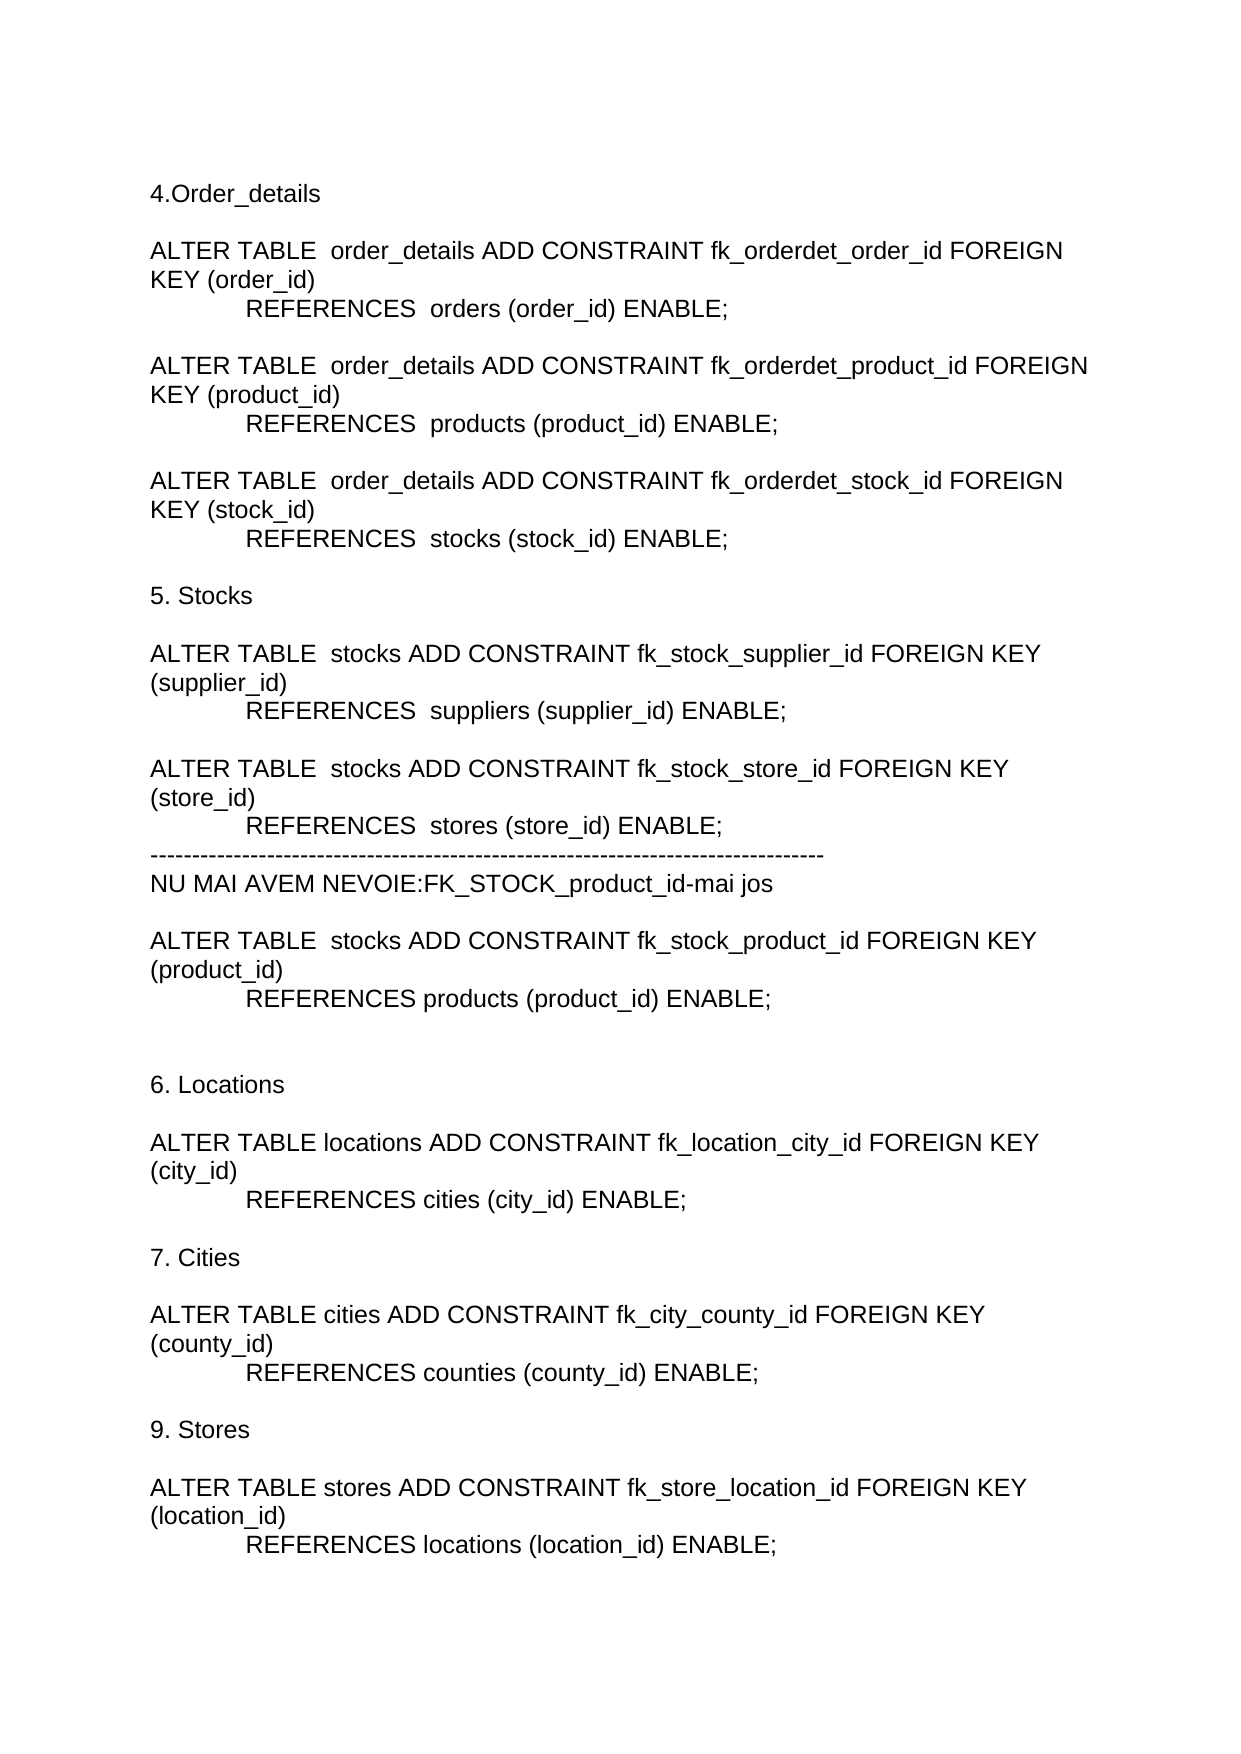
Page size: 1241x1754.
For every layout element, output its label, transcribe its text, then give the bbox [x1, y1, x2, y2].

text REFERENCES stores (store_id) ENABLE; [150, 811, 1090, 840]
text 7. Cities [150, 1242, 1090, 1271]
text ALTER TABLE stores ADD CONSTRAINT fk_store_location_id FOREIGN KEY (location_id) [150, 1472, 1090, 1530]
text REFERENCES counties (county_id) ENABLE; [150, 1357, 1090, 1386]
text ALTER TABLE stocks ADD CONSTRAINT fk_stock_store_id FOREIGN KEY (store_id) [150, 754, 1090, 811]
text REFERENCES locations (location_id) ENABLE; [150, 1530, 1090, 1559]
text REFERENCES suppliers (supplier_id) ENABLE; [150, 696, 1090, 725]
text ALTER TABLE cities ADD CONSTRAINT fk_city_county_id FOREIGN KEY (county_id) [150, 1300, 1090, 1357]
text 4.Order_details [150, 179, 1090, 207]
text REFERENCES cities (city_id) ENABLE; [150, 1185, 1090, 1214]
text NU MAI AVEM NEVOIE:FK_STOCK_product_id-mai jos [150, 869, 1090, 897]
text REFERENCES stocks (stock_id) ENABLE; [150, 524, 1090, 552]
text 6. Locations [150, 1070, 1090, 1099]
text REFERENCES products (product_id) ENABLE; [150, 984, 1090, 1012]
text REFERENCES products (product_id) ENABLE; [150, 409, 1090, 437]
text ALTER TABLE order_details ADD CONSTRAINT fk_orderdet_stock_id FOREIGN KEY (stock_id) [150, 466, 1090, 524]
text ALTER TABLE stocks ADD CONSTRAINT fk_stock_product_id FOREIGN KEY (product_id) [150, 926, 1090, 984]
text ALTER TABLE locations ADD CONSTRAINT fk_location_city_id FOREIGN KEY (city_id) [150, 1127, 1090, 1185]
text 5. Stocks [150, 581, 1090, 610]
text REFERENCES orders (order_id) ENABLE; [150, 294, 1090, 322]
text --------------------------------------------------------------------------------- [150, 840, 1090, 869]
text ALTER TABLE order_details ADD CONSTRAINT fk_orderdet_order_id FOREIGN KEY (order_id) [150, 236, 1090, 294]
text ALTER TABLE stocks ADD CONSTRAINT fk_stock_supplier_id FOREIGN KEY (supplier_id) [150, 639, 1090, 696]
text 9. Stores [150, 1415, 1090, 1444]
text ALTER TABLE order_details ADD CONSTRAINT fk_orderdet_product_id FOREIGN KEY (product_id) [150, 351, 1090, 409]
